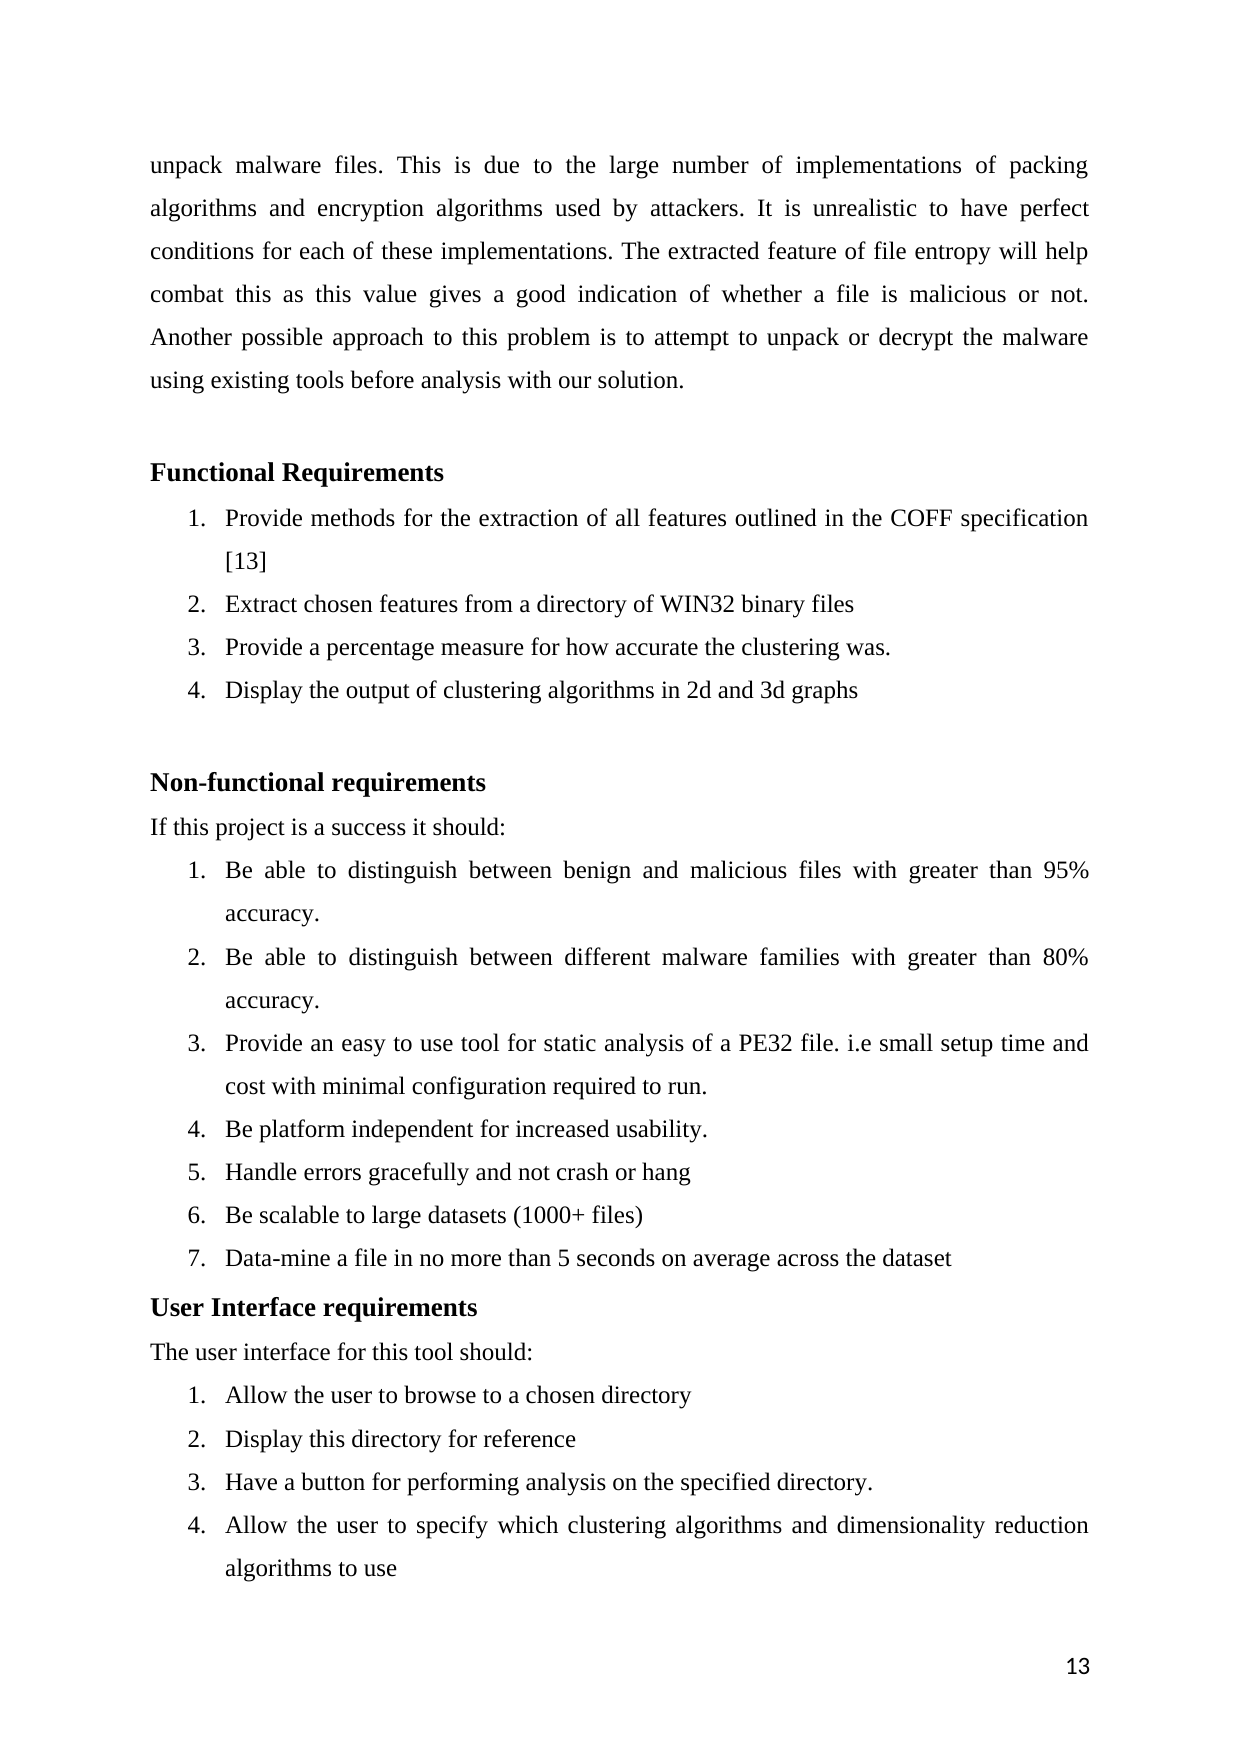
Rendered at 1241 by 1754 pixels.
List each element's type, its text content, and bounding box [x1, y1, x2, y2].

list Be able to distinguish between different malware families with greater than 80% accuracy. [187, 942, 1090, 1013]
list Handle errors gracefully and not crash or hang [187, 1157, 1090, 1186]
list Display the output of clustering algorithms in 2d and 3d graphs [187, 675, 1090, 704]
list Be platform independent for increased usability. [187, 1114, 1090, 1143]
list Be scalable to large datasets (1000+ files) [187, 1200, 1090, 1229]
subtitle Functional Requirements [150, 456, 1090, 487]
list Data-mine a file in no more than 5 seconds on average across the dataset [187, 1243, 1090, 1272]
subtitle User Interface requirements [150, 1291, 1090, 1322]
list Allow the user to specify which clustering algorithms and dimensionality reduction algorithms to use [187, 1510, 1090, 1582]
list Provide an easy to use tool for static analysis of a PE32 file. i.e small setup time and cost with minimal configuration required to run. [187, 1028, 1090, 1100]
list Have a button for performing analysis on the specified directory. [187, 1467, 1090, 1496]
list Be able to distinguish between benign and malicious files with greater than 95% accuracy. [187, 855, 1090, 927]
list Extract chosen features from a directory of WIN32 binary files [187, 589, 1090, 618]
text The user interface for this tool should: [150, 1337, 1090, 1366]
list Provide a percentage measure for how accurate the clustering was. [187, 632, 1090, 661]
list Provide methods for the extraction of all features outlined in the COFF specification [13] [187, 503, 1090, 574]
list Display this directory for reference [187, 1424, 1090, 1452]
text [150, 150, 1090, 394]
list Allow the user to browse to a chosen directory [187, 1381, 1090, 1409]
text If this project is a success it should: [150, 812, 1090, 841]
subtitle Non-functional requirements [150, 766, 1090, 797]
